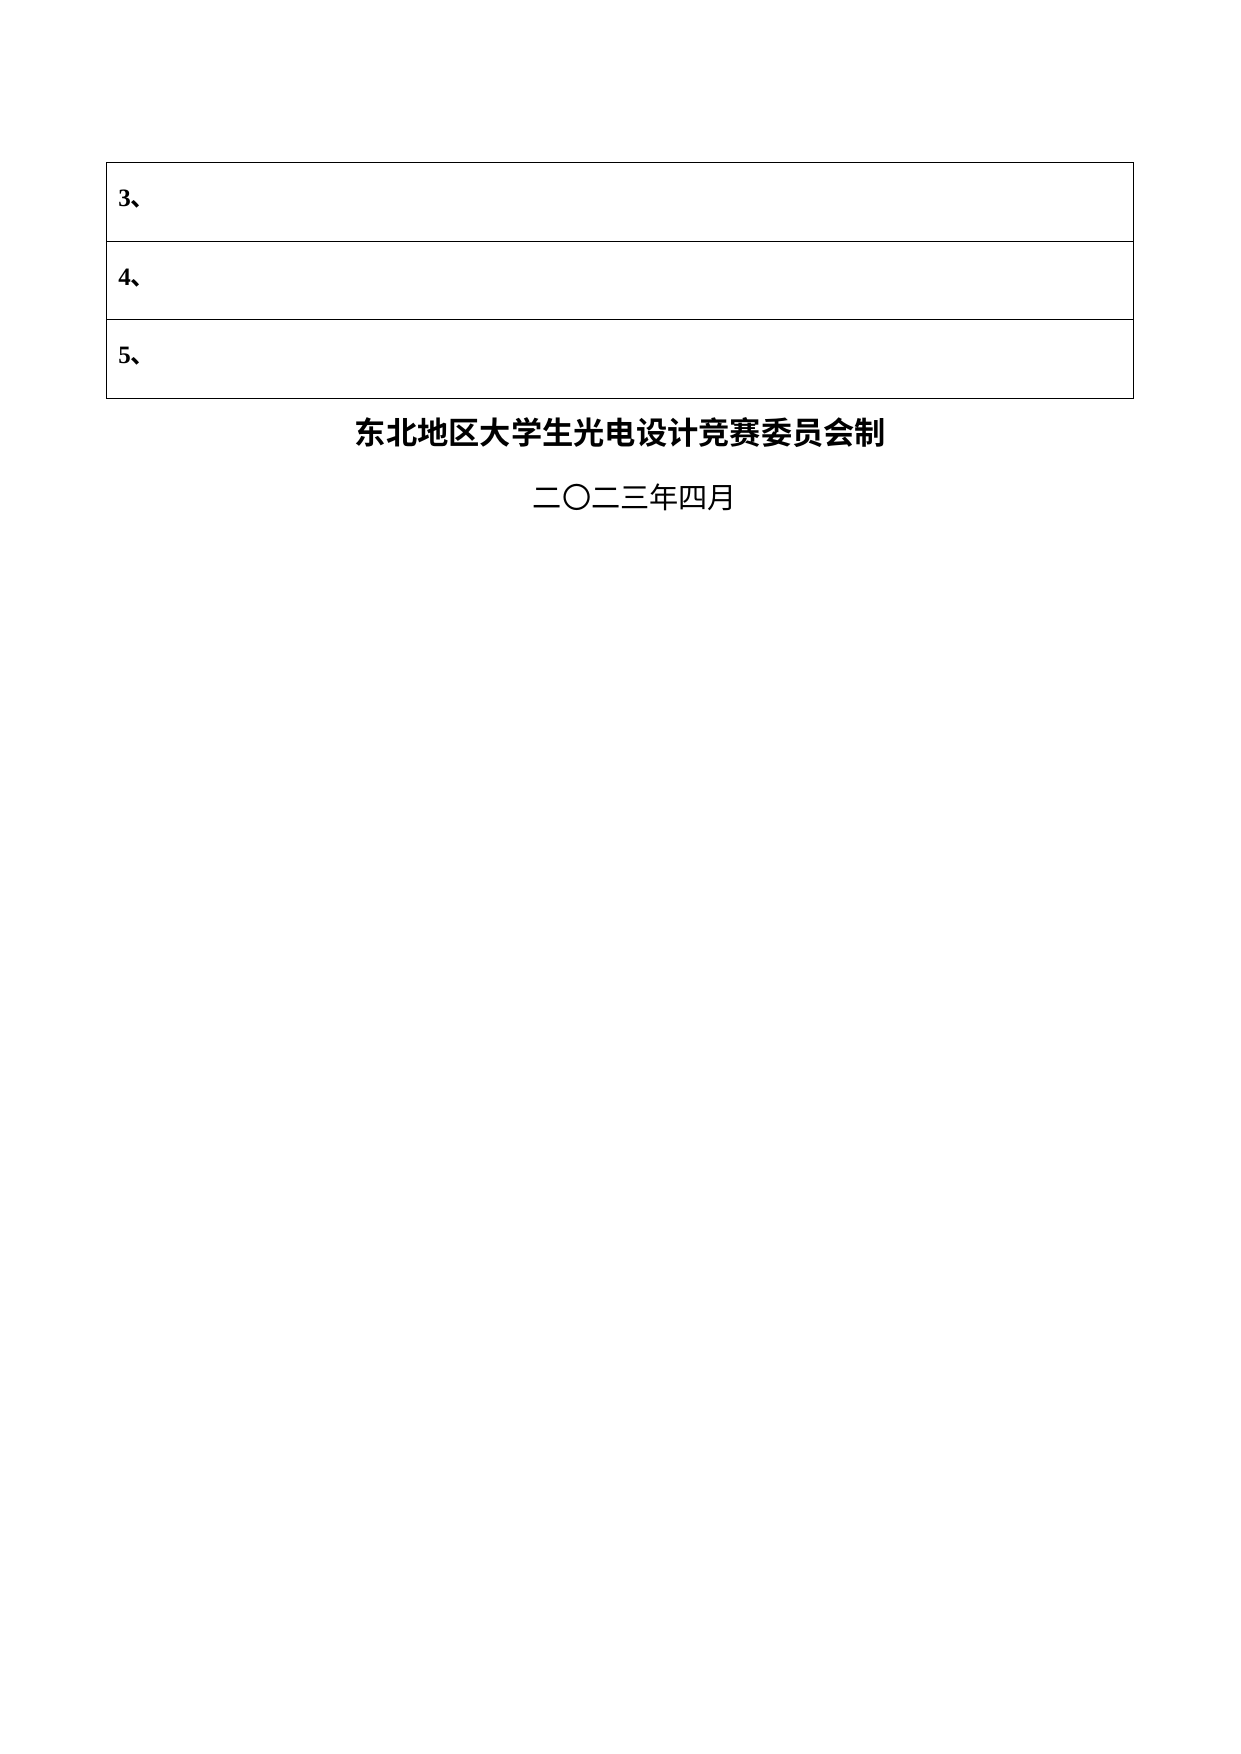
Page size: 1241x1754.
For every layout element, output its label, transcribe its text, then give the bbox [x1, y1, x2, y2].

table_cell 3、 [107, 163, 1133, 241]
table_cell 4、 [107, 242, 1133, 319]
text 二〇二三年四月 [177, 464, 1063, 529]
text 东北地区大学生光电设计竞赛委员会制 [177, 399, 1063, 464]
table_cell 5、 [107, 320, 1133, 398]
